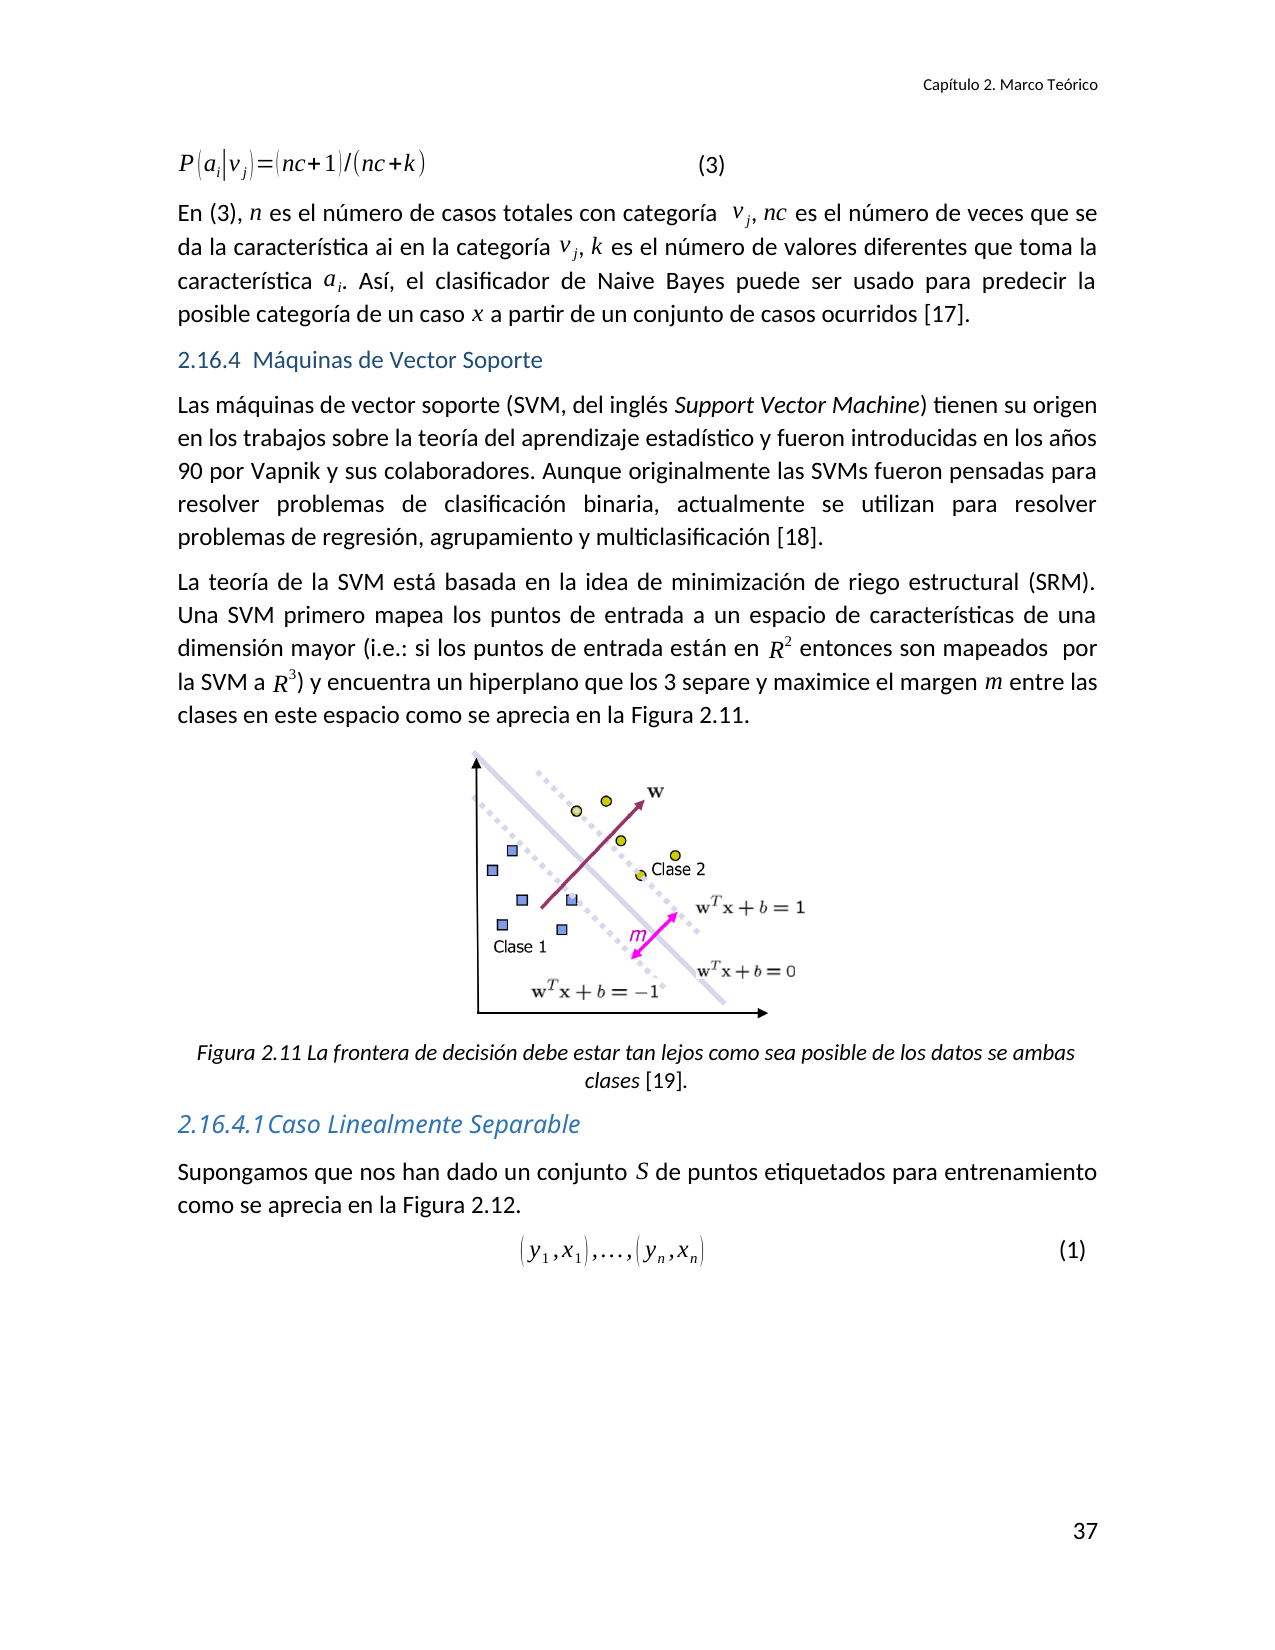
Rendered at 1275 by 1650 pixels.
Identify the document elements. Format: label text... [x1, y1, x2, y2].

text La teoría de la SVM está basada en la idea de minimización de riego estructural (SRM). Una SVM primero mapea los puntos de entrada a un espacio de características de una dimensión mayor (i.e.: si los puntos de entrada están en entonces son mapeados por la SVM a ) y encuentra un hiperplano que los 3 separe y maximice el margen entre las clases en este espacio como se aprecia en la Figura 2.11. [177, 566, 1098, 730]
subtitle Máquinas de Vector Soporte [177, 344, 1098, 374]
text Supongamos que nos han dado un conjunto de puntos etiquetados para entrenamiento como se aprecia en la Figura 2.12. [177, 1156, 1098, 1219]
text (3) [177, 148, 1098, 182]
table_header (1) [1047, 1234, 1098, 1281]
subtitle Caso Linealmente Separable [177, 1107, 1098, 1141]
picture [465, 744, 810, 1024]
text En (3), es el número de casos totales con categoría , es el número de veces que se da la característica ai en la categoría , es el número de valores diferentes que toma la característica . Así, el clasificador de Naive Bayes puede ser usado para predecir la posible categoría de un caso a partir de un conjunto de casos ocurridos [17]. [177, 197, 1098, 329]
text Las máquinas de vector soporte (SVM, del inglés Support Vector Machine) tienen su origen en los trabajos sobre la teoría del aprendizaje estadístico y fueron introducidas en los años 90 por Vapnik y sus colaboradores. Aunque originalmente las SVMs fueron pensadas para resolver problemas de clasificación binaria, actualmente se utilizan para resolver problemas de regresión, agrupamiento y multiclasificación [18]. [177, 389, 1098, 551]
table_header [177, 1234, 1047, 1281]
text Figura 2.11 La frontera de decisión debe estar tan lejos como sea posible de los datos se ambas clases [19]. [177, 1038, 1098, 1094]
